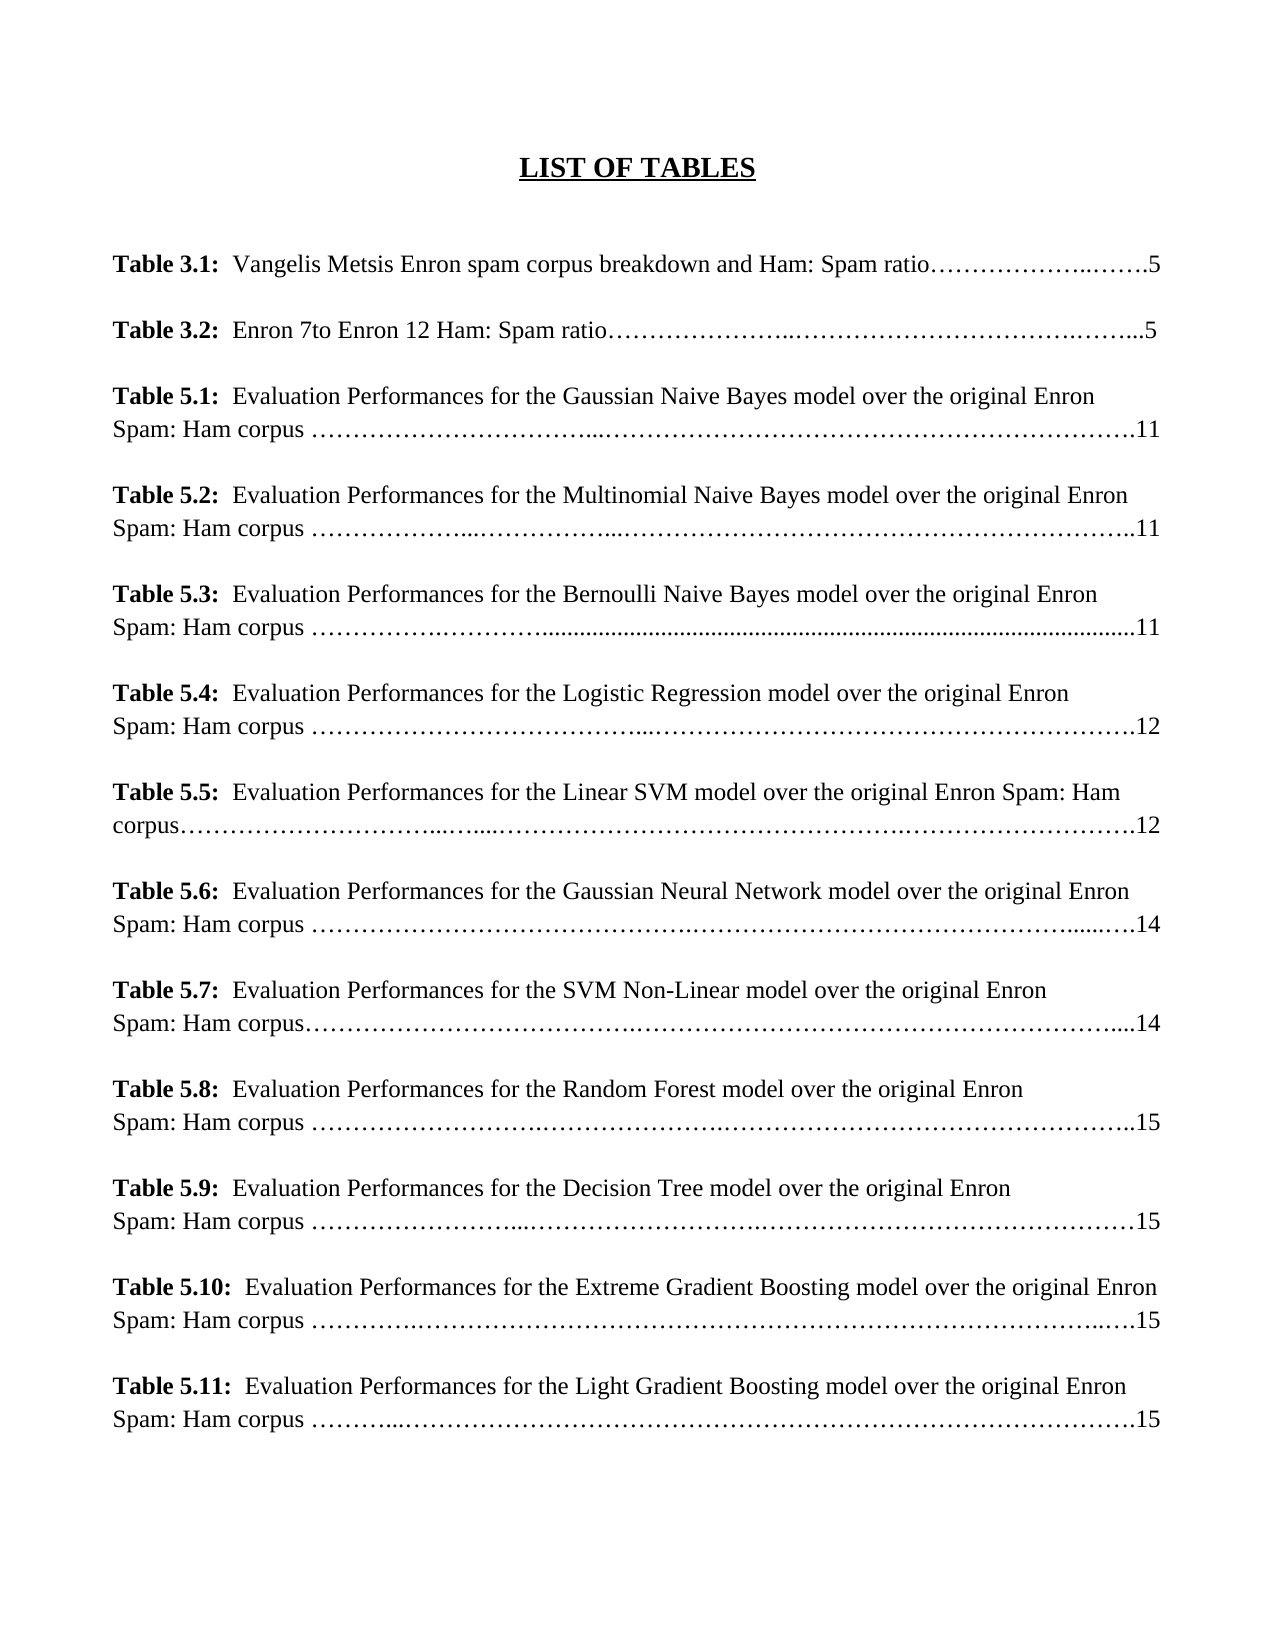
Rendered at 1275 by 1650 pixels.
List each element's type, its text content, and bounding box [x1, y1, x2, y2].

text Table 5.5: Evaluation Performances for the Linear SVM model over the original Enron Spam: Ham corpus…………………………...…....………………………………………….……………………….12 [112, 777, 1162, 839]
text Table 5.7: Evaluation Performances for the SVM Non-Linear model over the original Enron Spam: Ham corpus………………………………….…………………………………………………....14 [112, 975, 1162, 1037]
text Table 5.11: Evaluation Performances for the Light Gradient Boosting model over the original Enron Spam: Ham corpus ………...…………………………………………………………………………….15 [112, 1371, 1162, 1433]
text Table 5.10: Evaluation Performances for the Extreme Gradient Boosting model over the original Enron Spam: Ham corpus ………….………………………………………………………………………..….15 [112, 1272, 1162, 1334]
text Table 3.1: Vangelis Metsis Enron spam corpus breakdown and Ham: Spam ratio………………..…….5 [112, 249, 1162, 277]
text Table 5.3: Evaluation Performances for the Bernoulli Naive Bayes model over the original Enron Spam: Ham corpus …………….…………...............................................................................................11 [112, 579, 1162, 641]
text Spam: Ham corpus ……………………...……………………….………………………………………15 [112, 1206, 1162, 1235]
text Table 5.2: Evaluation Performances for the Multinomial Naive Bayes model over the original Enron Spam: Ham corpus ………………...……………...……………………………………………………..11 [112, 480, 1162, 542]
text Table 5.4: Evaluation Performances for the Logistic Regression model over the original Enron Spam: Ham corpus …………………………………...………………………………………………….12 [112, 678, 1162, 740]
text Table 5.9: Evaluation Performances for the Decision Tree model over the original Enron [112, 1173, 1162, 1202]
text Table 5.6: Evaluation Performances for the Gaussian Neural Network model over the original Enron Spam: Ham corpus ……………………………………….………………………………………......….14 [112, 876, 1162, 938]
text Table 3.2: Enron 7to Enron 12 Ham: Spam ratio…………………..…………………………….……...5 [112, 315, 1162, 343]
subtitle LIST OF TABLES [112, 150, 1162, 183]
text Table 5.8: Evaluation Performances for the Random Forest model over the original Enron Spam: Ham corpus ……………………….………………….…………………………………………..15 [112, 1074, 1162, 1136]
text Table 5.1: Evaluation Performances for the Gaussian Naive Bayes model over the original Enron Spam: Ham corpus ……………………………...……………………………………………………….11 [112, 381, 1162, 443]
